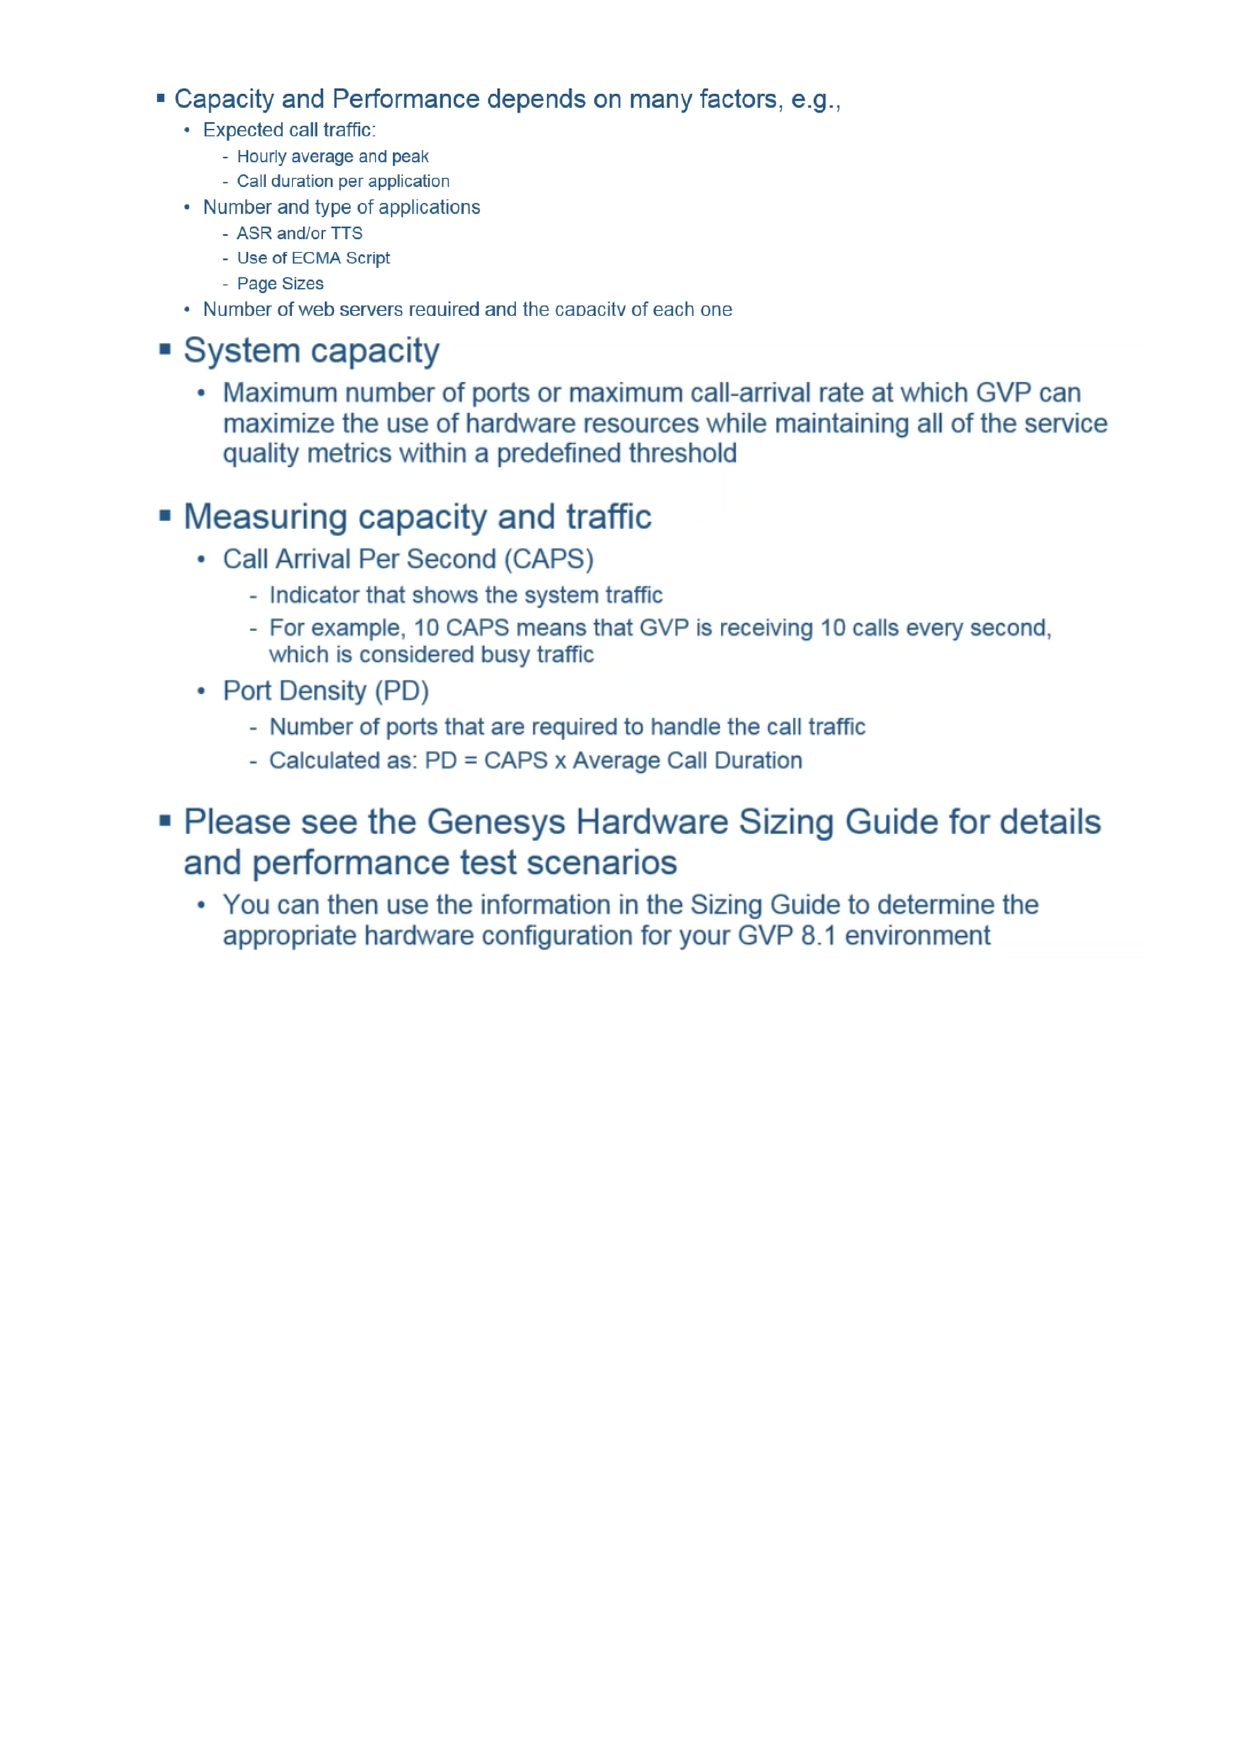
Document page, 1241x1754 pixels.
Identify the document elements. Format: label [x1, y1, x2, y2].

picture [147, 88, 859, 316]
picture [147, 334, 1152, 959]
